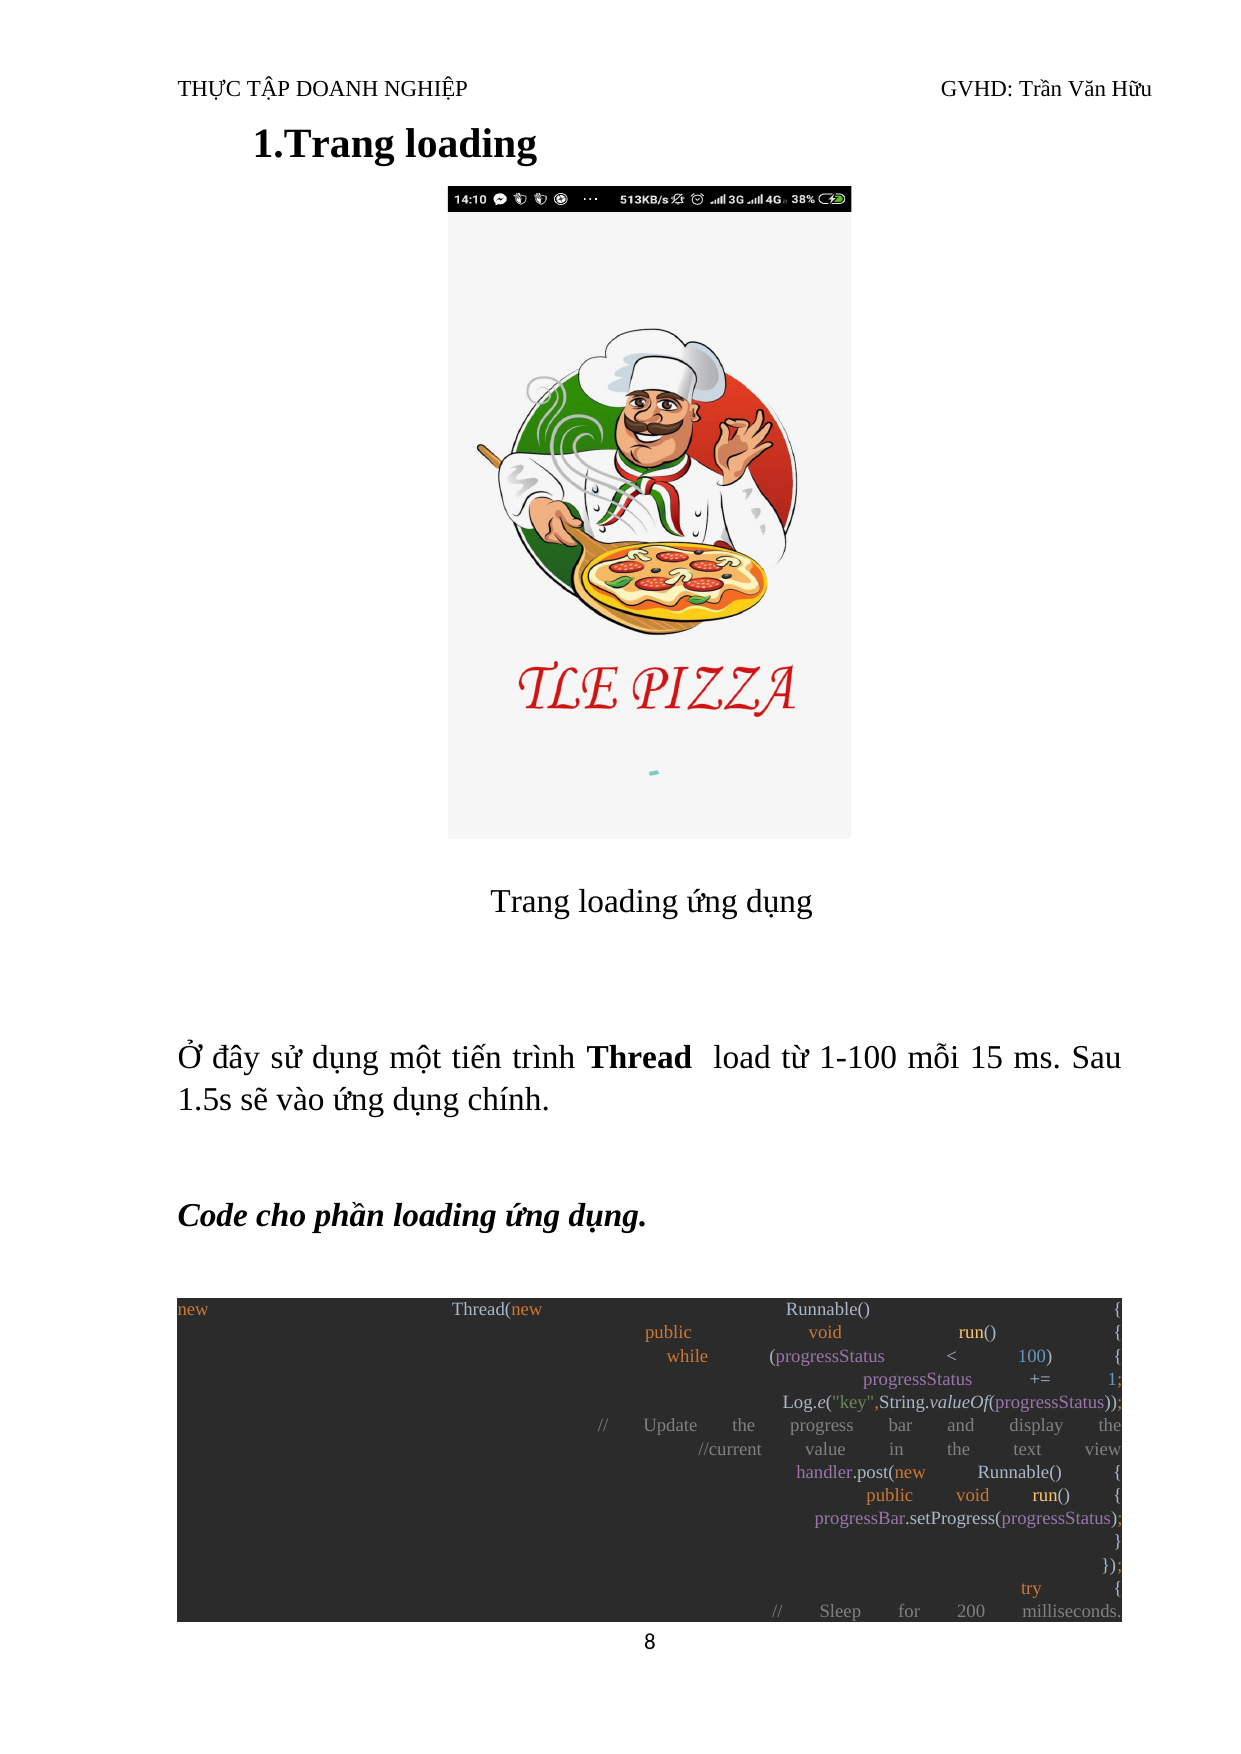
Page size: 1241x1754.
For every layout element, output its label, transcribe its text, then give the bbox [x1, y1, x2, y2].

text 1.Trang loading [177, 118, 1122, 166]
picture [447, 186, 852, 839]
text Ở đây sử dụng một tiến trình Thread load từ 1-100 mỗi 15 ms. Sau 1.5s sẽ vào ứng dụng chính. [177, 1037, 1122, 1117]
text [177, 1298, 1122, 1622]
text Code cho phần loading ứng dụng. [177, 1195, 1122, 1233]
